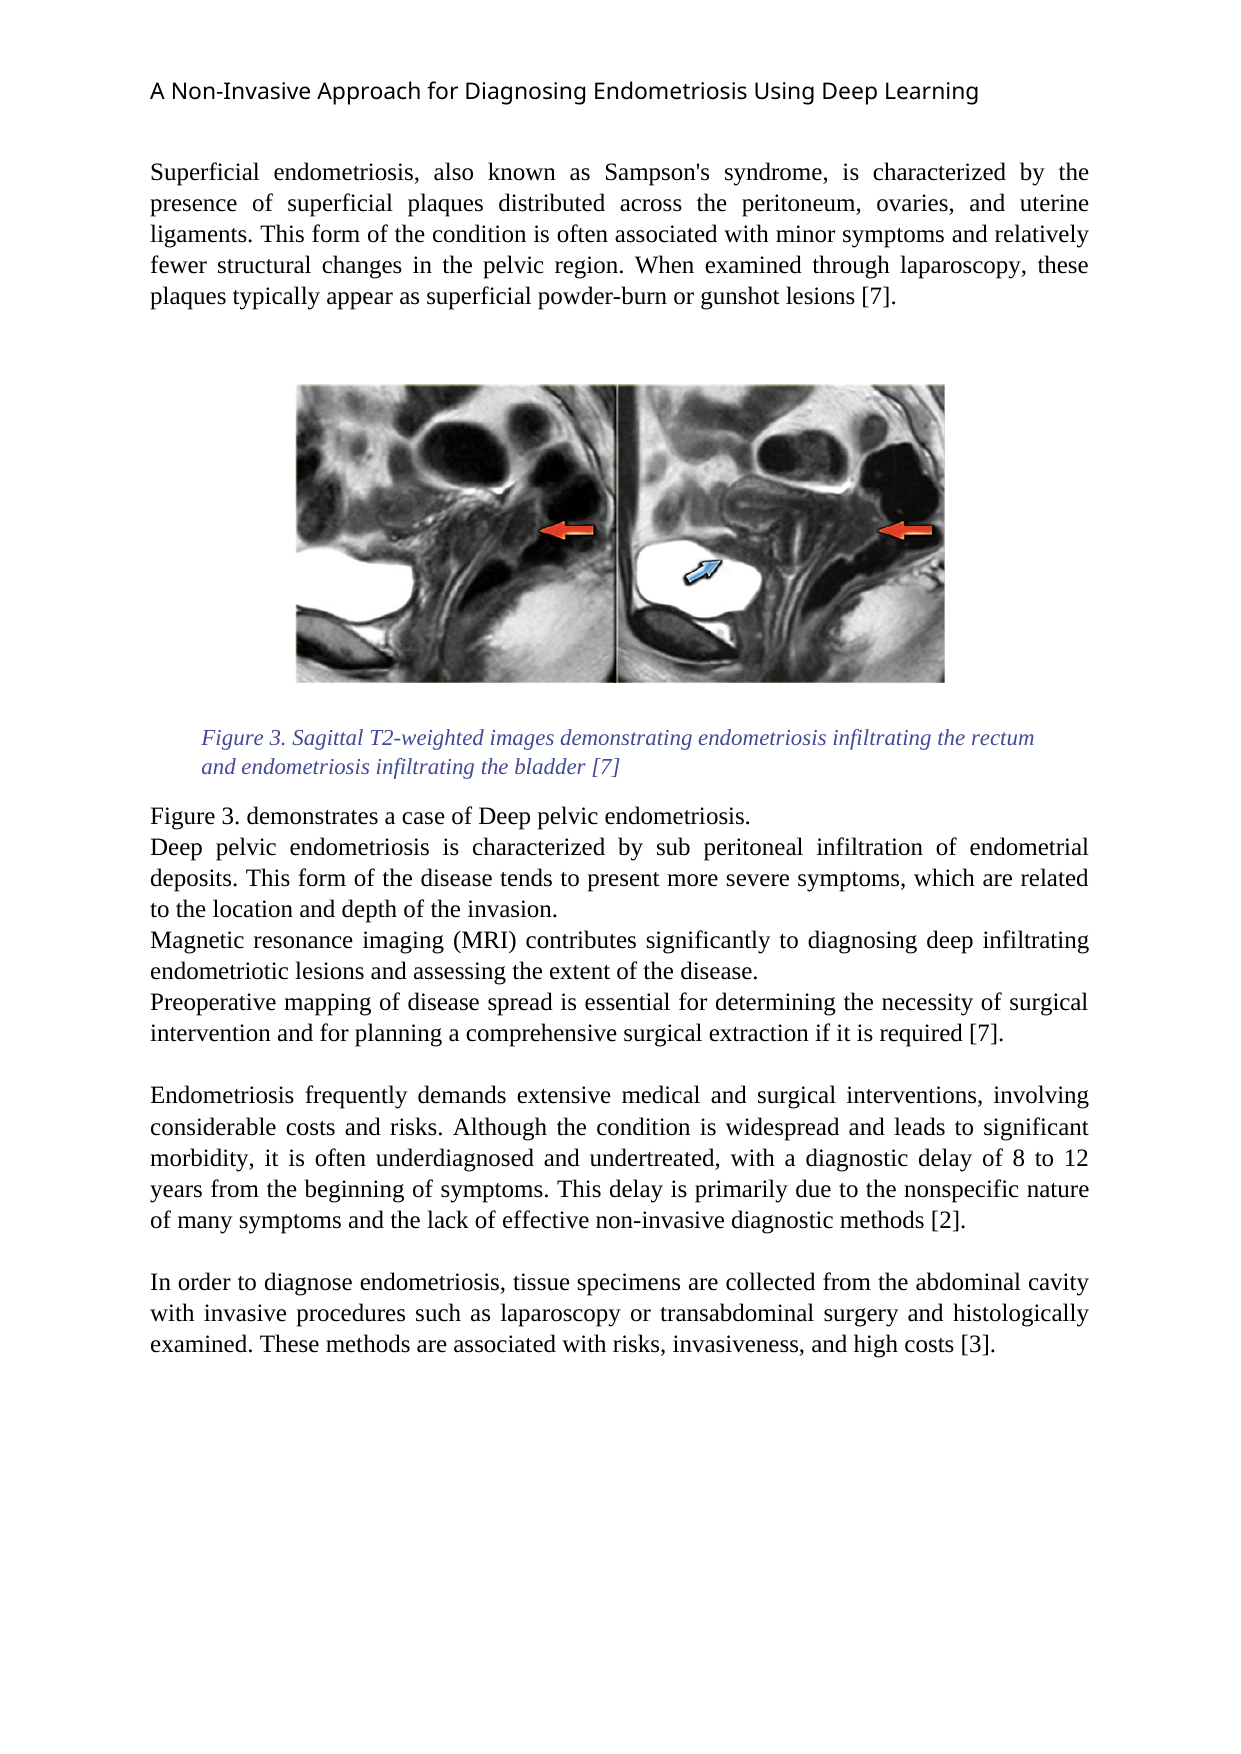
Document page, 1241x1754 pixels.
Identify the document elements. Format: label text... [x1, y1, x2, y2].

text Figure 3. demonstrates a case of Deep pelvic endometriosis. [150, 801, 1090, 830]
text Preoperative mapping of disease spread is essential for determining the necessity of surgical intervention and for planning a comprehensive surgical extraction if it is required [7]. [150, 987, 1090, 1047]
picture [295, 384, 945, 683]
text Endometriosis frequently demands extensive medical and surgical interventions, involving considerable costs and risks. Although the condition is widespread and leads to significant morbidity, it is often underdiagnosed and undertreated, with a diagnostic delay of 8 to 12 years from the beginning of symptoms. This delay is primarily due to the nonspecific nature of many symptoms and the lack of effective non-invasive diagnostic methods [2]. [150, 1081, 1090, 1233]
text In order to diagnose endometriosis, tissue specimens are collected from the abdominal cavity with invasive procedures such as laparoscopy or transabdominal surgery and histologically examined. These methods are associated with risks, invasiveness, and high costs [3]. [150, 1267, 1090, 1358]
text Deep pelvic endometriosis is characterized by sub peritoneal infiltration of endometrial deposits. This form of the disease tends to present more severe symptoms, which are related to the location and depth of the invasion. [150, 832, 1090, 923]
text Magnetic resonance imaging (MRI) contributes significantly to diagnosing deep infiltrating endometriotic lesions and assessing the extent of the disease. [150, 925, 1090, 985]
text Superficial endometriosis, also known as Sampson's syndrome, is characterized by the presence of superficial plaques distributed across the peritoneum, ovaries, and uterine ligaments. This form of the condition is often associated with minor symptoms and relatively fewer structural changes in the pelvic region. When examined through laparoscopy, these plaques typically appear as superficial powder-burn or gunshot lesions [7]. [150, 157, 1090, 310]
